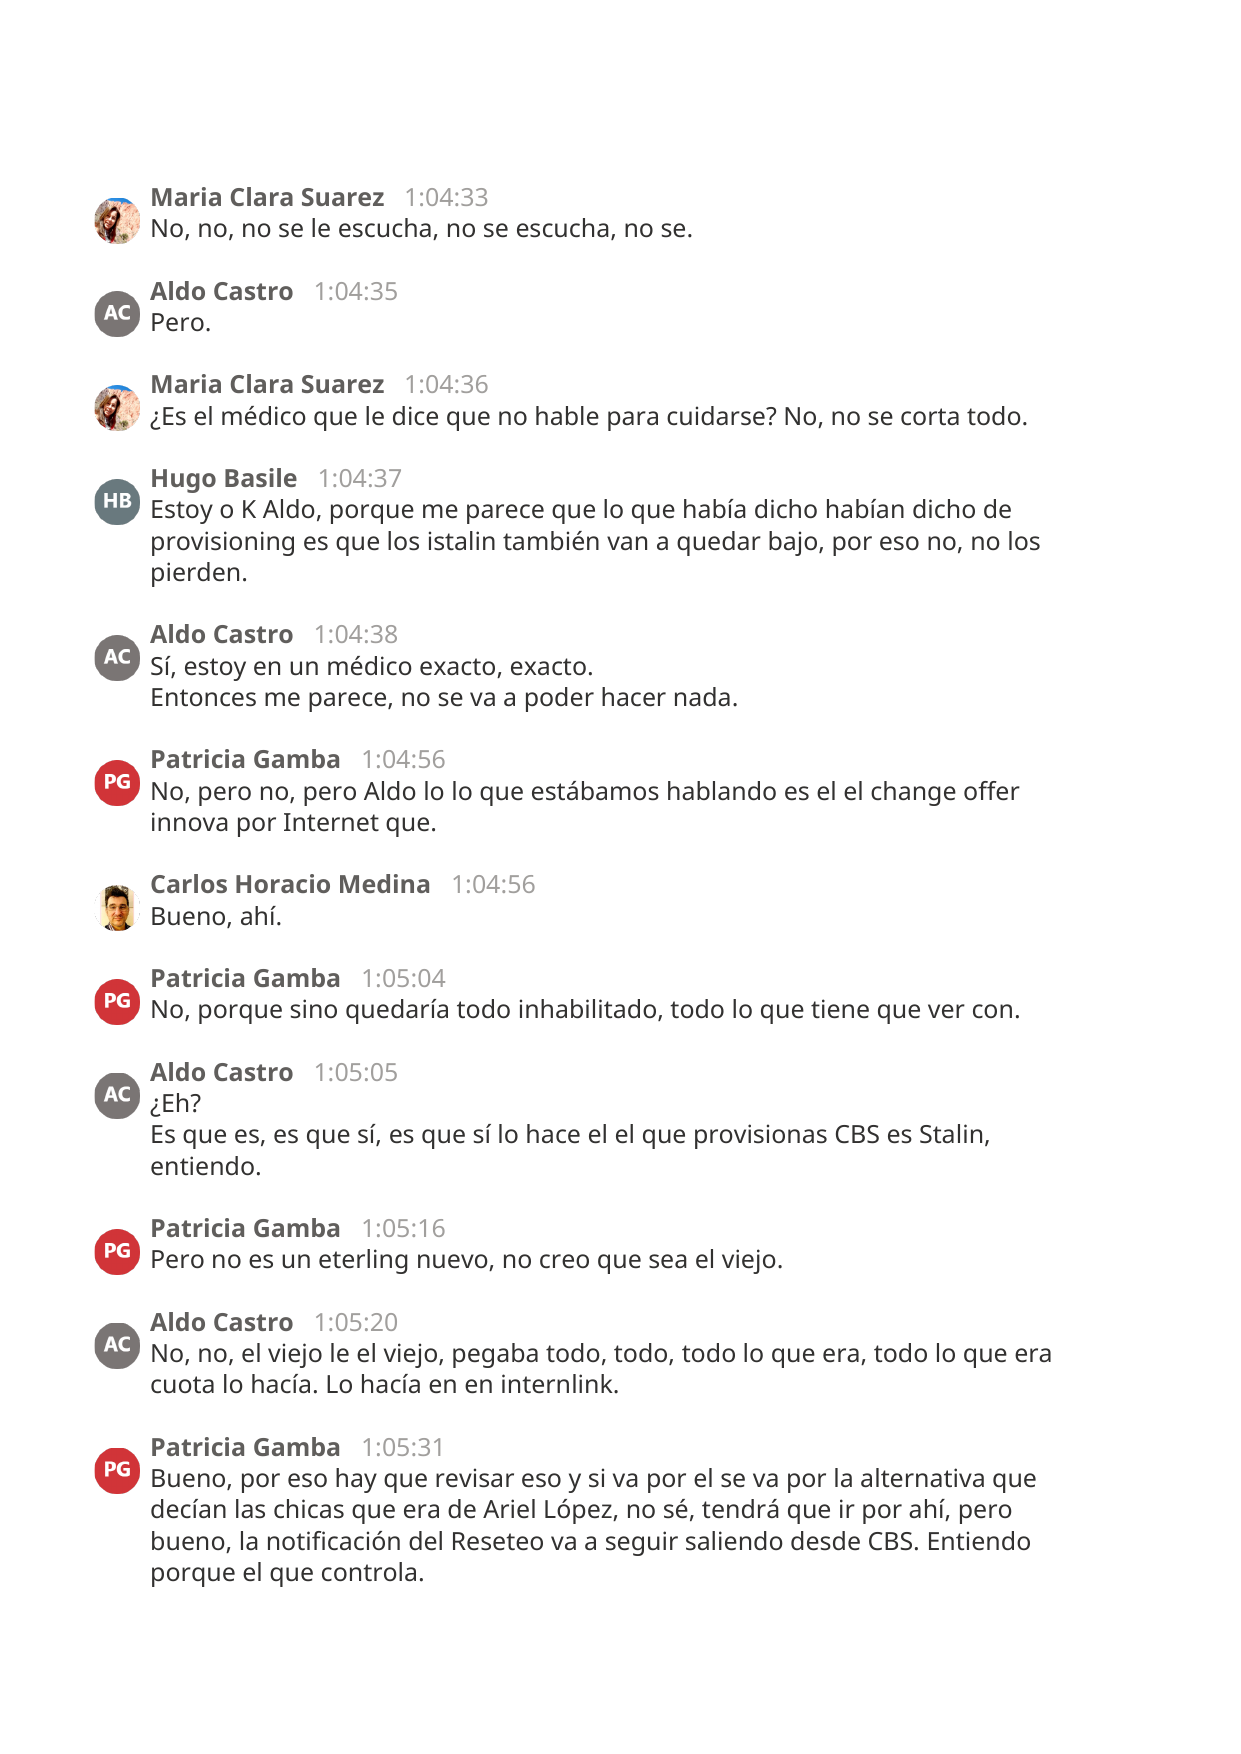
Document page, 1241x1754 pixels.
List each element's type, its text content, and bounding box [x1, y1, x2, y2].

text Aldo Castro 1:04:35 Pero. [150, 244, 1090, 337]
picture [94, 479, 140, 525]
picture [94, 1323, 140, 1369]
text Patricia Gamba 1:04:56 No, pero no, pero Aldo lo lo que estábamos hablando es el el change offer innova por Internet que. [150, 712, 1090, 837]
picture [94, 635, 140, 681]
picture [94, 1073, 140, 1119]
text Aldo Castro 1:04:38 Sí, estoy en un médico exacto, exacto. Entonces me parece, no se va a poder hacer nada. [150, 587, 1090, 712]
picture [94, 979, 140, 1025]
text Aldo Castro 1:05:20 No, no, el viejo le el viejo, pegaba todo, todo, todo lo que era, todo lo que era cuota lo hacía. Lo hacía en en internlink. [150, 1275, 1090, 1400]
picture [94, 1448, 140, 1494]
text Maria Clara Suarez 1:04:36 ¿Es el médico que le dice que no hable para cuidarse? No, no se corta todo. [150, 337, 1090, 431]
text Maria Clara Suarez 1:04:33 No, no, no se le escucha, no se escucha, no se. [150, 150, 1090, 244]
picture [94, 1229, 140, 1275]
text Aldo Castro 1:05:05 ¿Eh? Es que es, es que sí, es que sí lo hace el el que provisionas CBS es Stalin, entiendo. [150, 1025, 1090, 1181]
text Patricia Gamba 1:05:16 Pero no es un eterling nuevo, no creo que sea el viejo. [150, 1181, 1090, 1275]
picture [94, 291, 140, 337]
picture [94, 198, 140, 244]
picture [94, 760, 140, 806]
picture [94, 885, 140, 931]
text Patricia Gamba 1:05:04 No, porque sino quedaría todo inhabilitado, todo lo que tiene que ver con. [150, 931, 1090, 1025]
picture [94, 385, 140, 431]
text Hugo Basile 1:04:37 Estoy o K Aldo, porque me parece que lo que había dicho habían dicho de provisioning es que los istalin también van a quedar bajo, por eso no, no los pierden. [150, 431, 1090, 587]
text Carlos Horacio Medina 1:04:56 Bueno, ahí. [150, 837, 1090, 931]
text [150, 1400, 1090, 1587]
